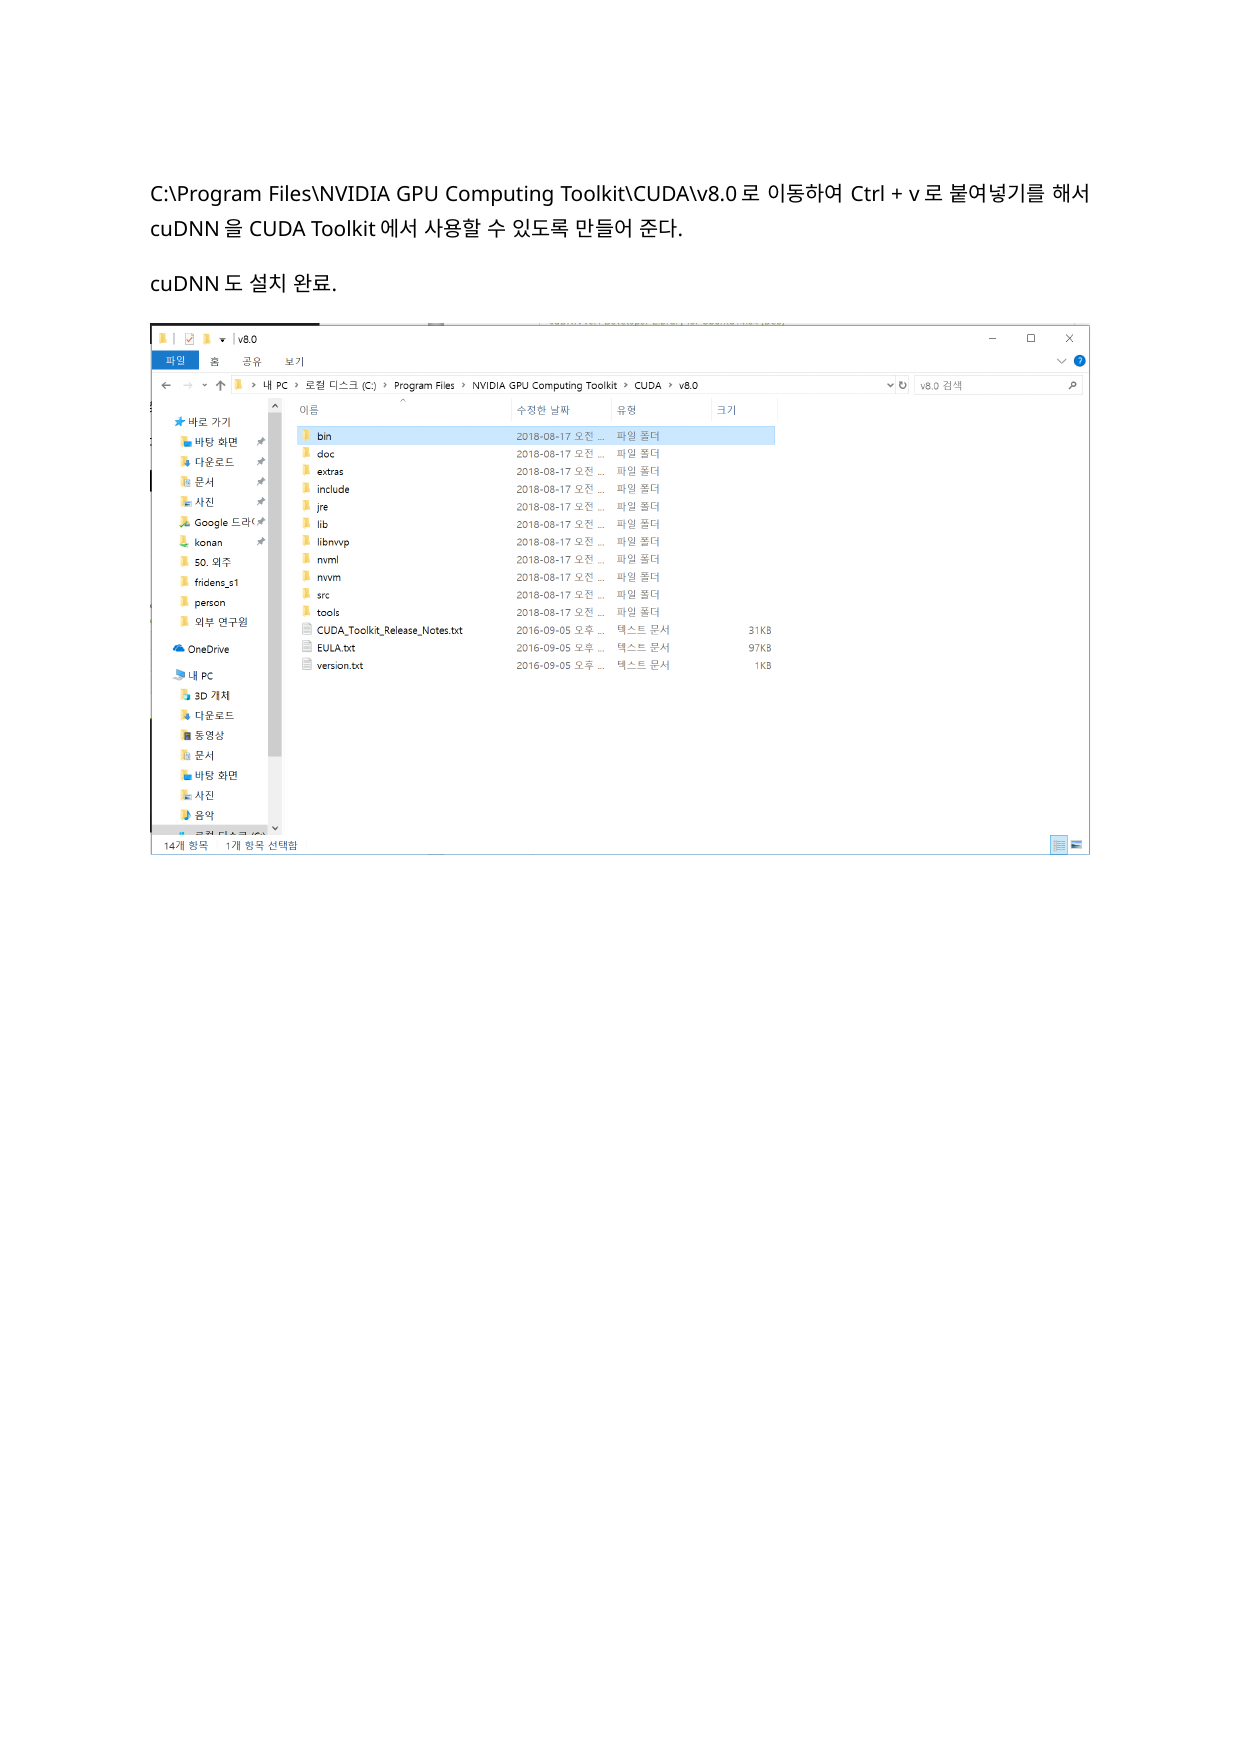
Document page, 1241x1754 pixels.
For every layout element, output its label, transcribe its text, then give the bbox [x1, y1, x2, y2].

text C:\Program Files\NVIDIA GPU Computing Toolkit\CUDA\v8.0로 이동하여 Ctrl + v로 붙여넣기를 해서 cuDNN을 CUDA Toolkit에서 사용할 수 있도록 만들어 준다. [150, 177, 1090, 242]
picture [150, 323, 1091, 855]
text cuDNN도 설치 완료. [150, 268, 1090, 298]
